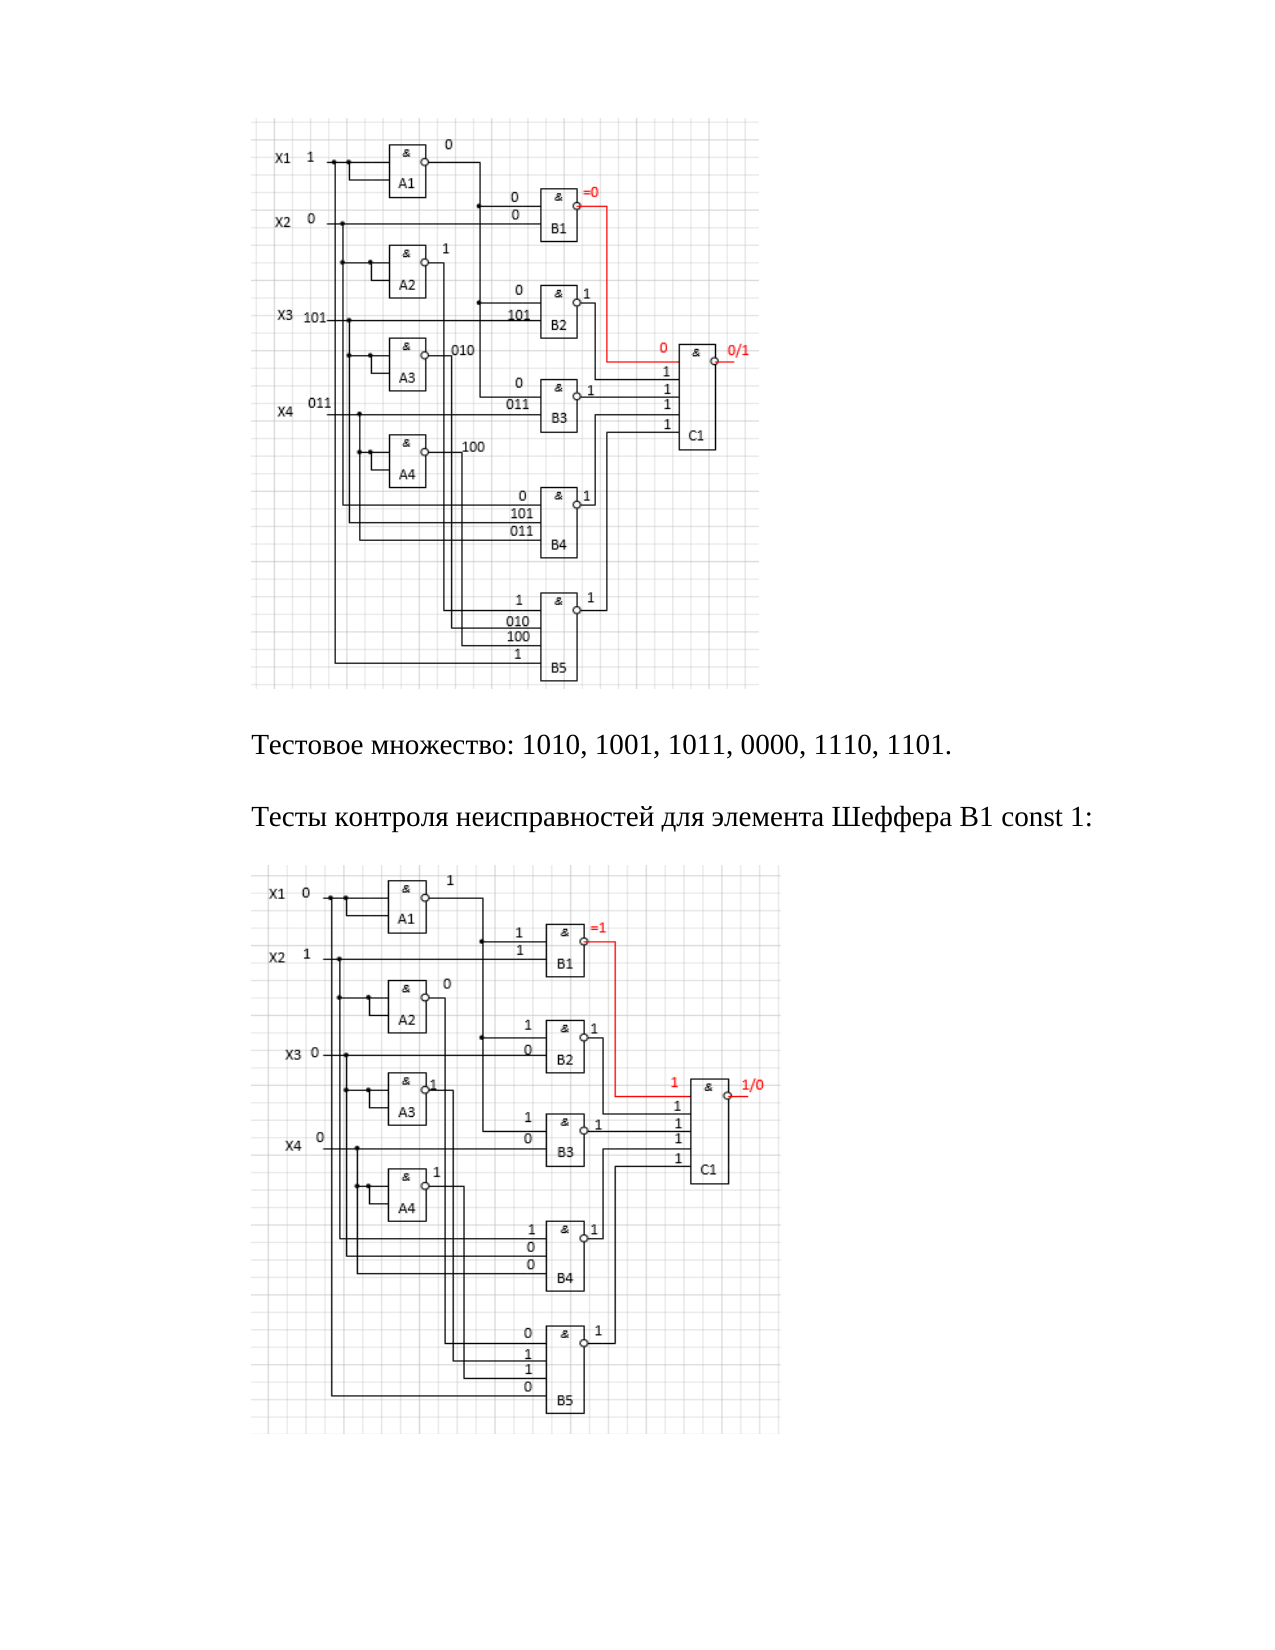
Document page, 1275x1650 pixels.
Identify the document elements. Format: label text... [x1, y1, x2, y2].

text Тестовое множество: 1010, 1001, 1011, 0000, 1110, 1101. [177, 727, 1186, 761]
picture [251, 118, 759, 689]
picture [251, 865, 781, 1434]
text Тесты контроля неисправностей для элемента Шеффера В1 const 1: [177, 799, 1186, 833]
